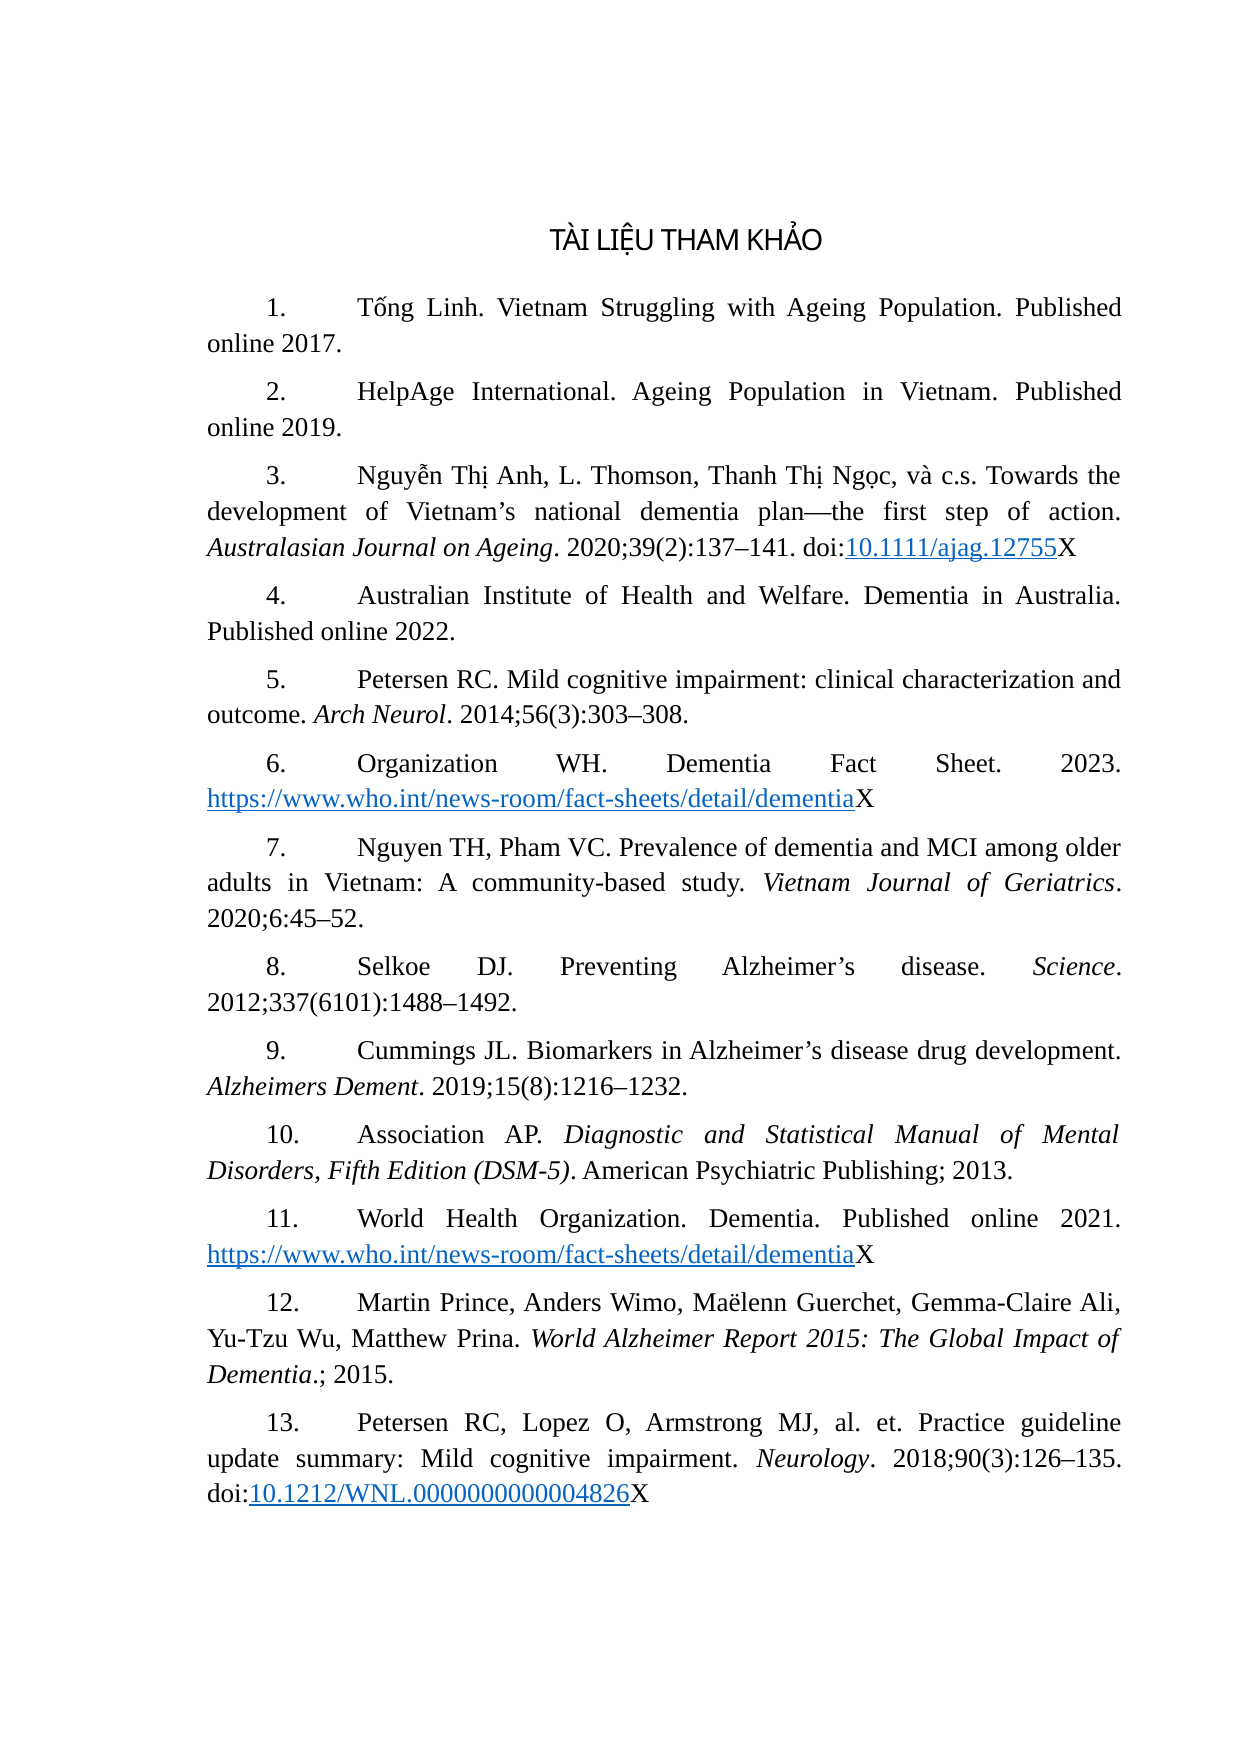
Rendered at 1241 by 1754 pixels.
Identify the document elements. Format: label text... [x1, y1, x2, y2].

text TÀI LIỆU THAM KHẢO [252, 219, 1122, 259]
